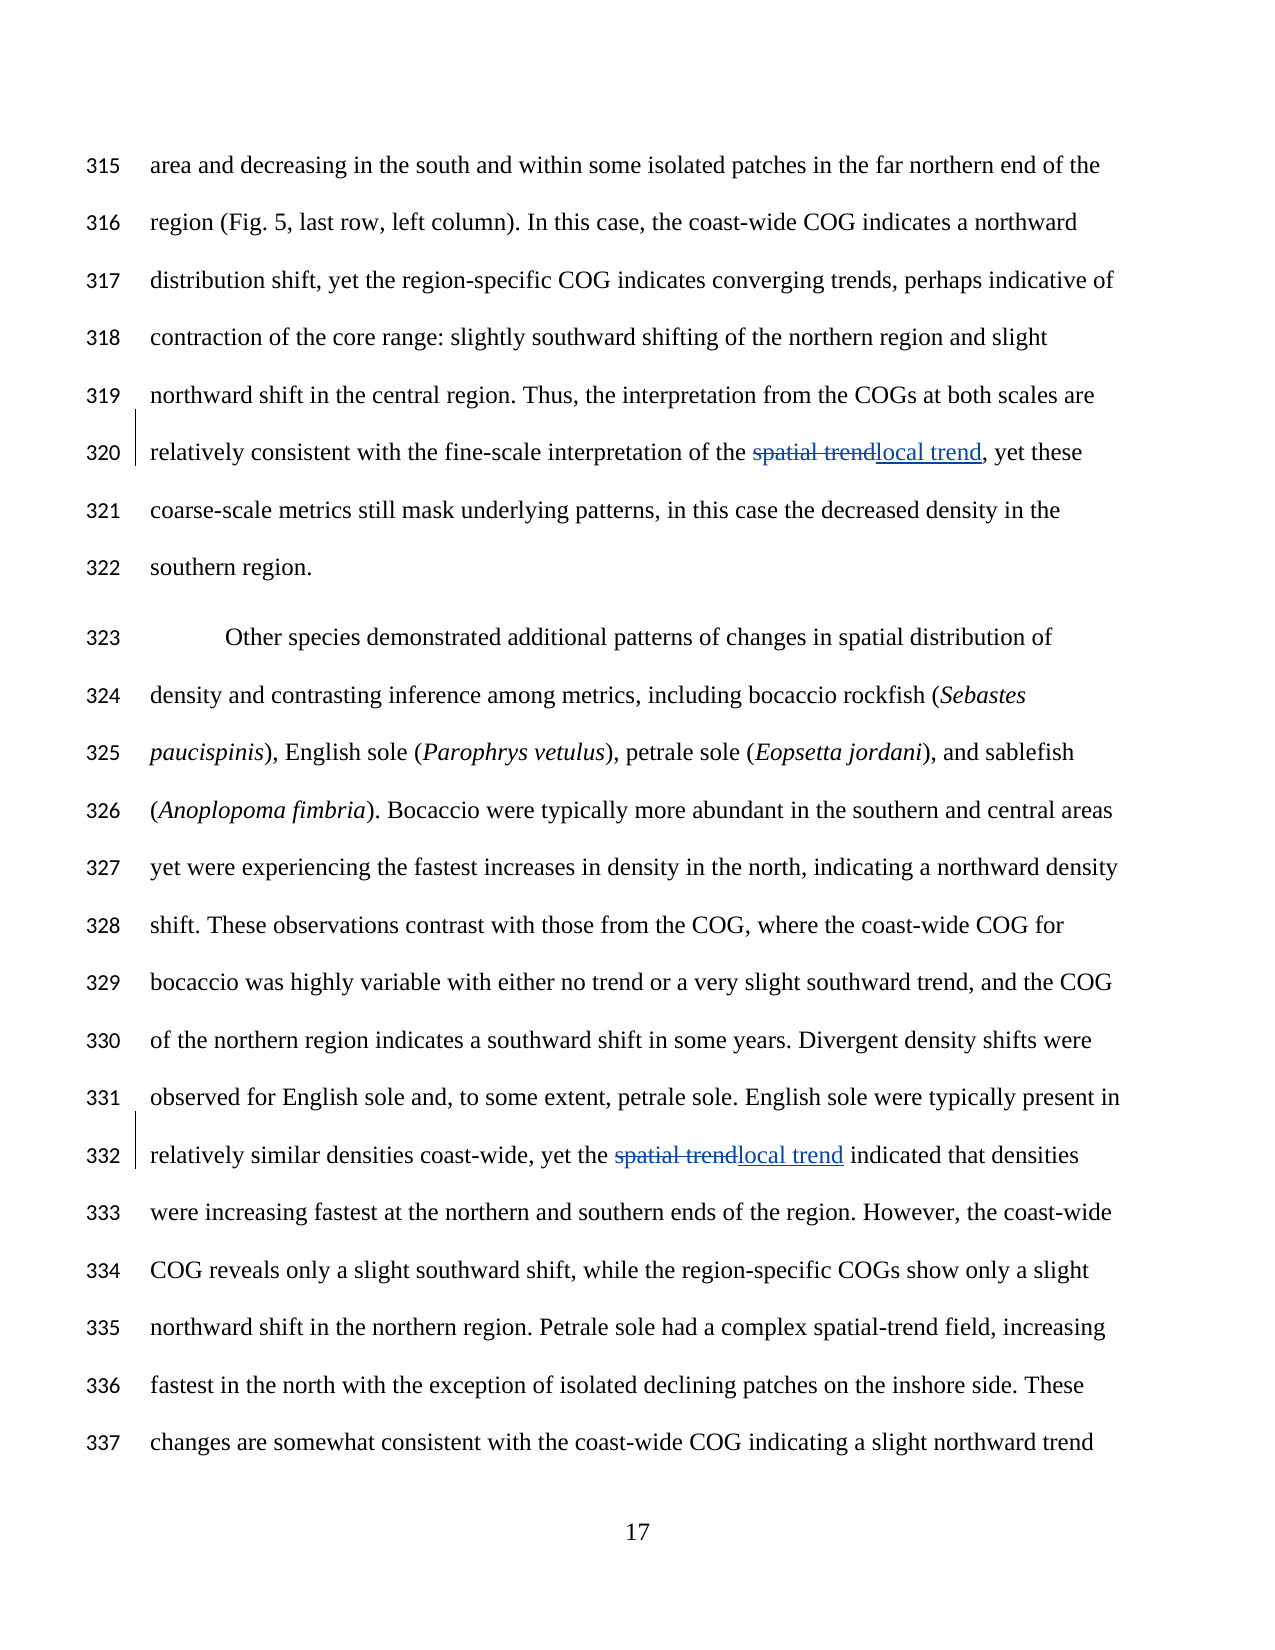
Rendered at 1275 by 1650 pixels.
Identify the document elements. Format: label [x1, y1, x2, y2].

text [150, 150, 1125, 581]
text [150, 622, 1125, 1456]
